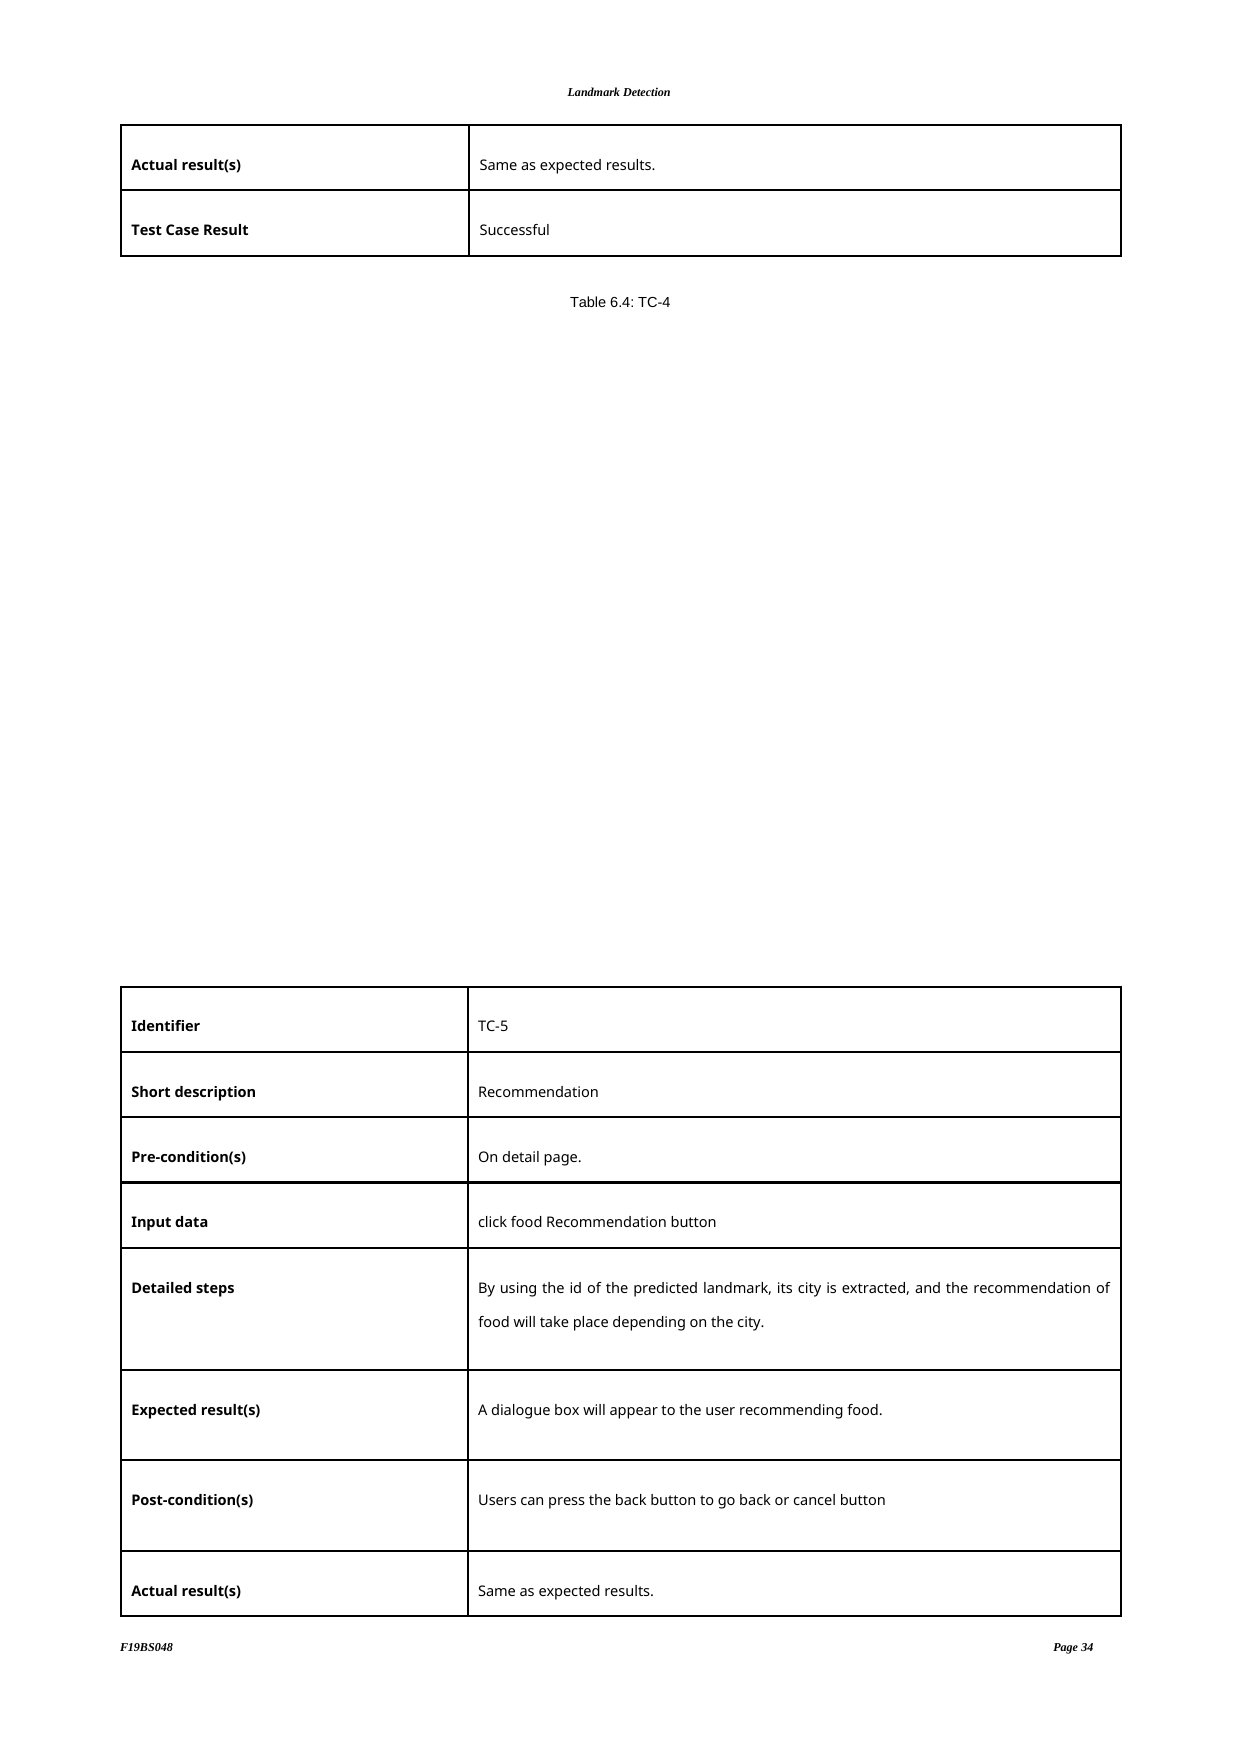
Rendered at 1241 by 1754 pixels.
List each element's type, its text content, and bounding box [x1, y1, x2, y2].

table_cell Post-condition(s) [122, 1461, 467, 1550]
table_cell Actual result(s) [122, 1552, 467, 1615]
text Table 6.4: TC-4 [120, 282, 1120, 311]
table_header Identifier [122, 988, 467, 1051]
table_cell Recommendation [469, 1053, 1120, 1116]
table_cell Pre-condition(s) [122, 1118, 467, 1181]
table_cell Successful [470, 191, 1120, 255]
table_cell A dialogue box will appear to the user recommending food. [469, 1371, 1120, 1459]
table_cell Test Case Result [122, 191, 468, 255]
table_cell click food Recommendation button [469, 1184, 1120, 1247]
table_cell Short description [122, 1053, 467, 1116]
table_cell Detailed steps [122, 1249, 467, 1369]
table_cell Same as expected results. [469, 1552, 1120, 1615]
table_cell Input data [122, 1184, 467, 1247]
table_cell By using the id of the predicted landmark, its city is extracted, and the recommendation of food will take place depending on the city. [469, 1249, 1120, 1369]
table_header TC-5 [469, 988, 1120, 1051]
table_cell Expected result(s) [122, 1371, 467, 1459]
table_cell Same as expected results. [470, 126, 1120, 189]
table_cell Users can press the back button to go back or cancel button [469, 1461, 1120, 1550]
table_cell Actual result(s) [122, 126, 468, 189]
table_cell On detail page. [469, 1118, 1120, 1181]
